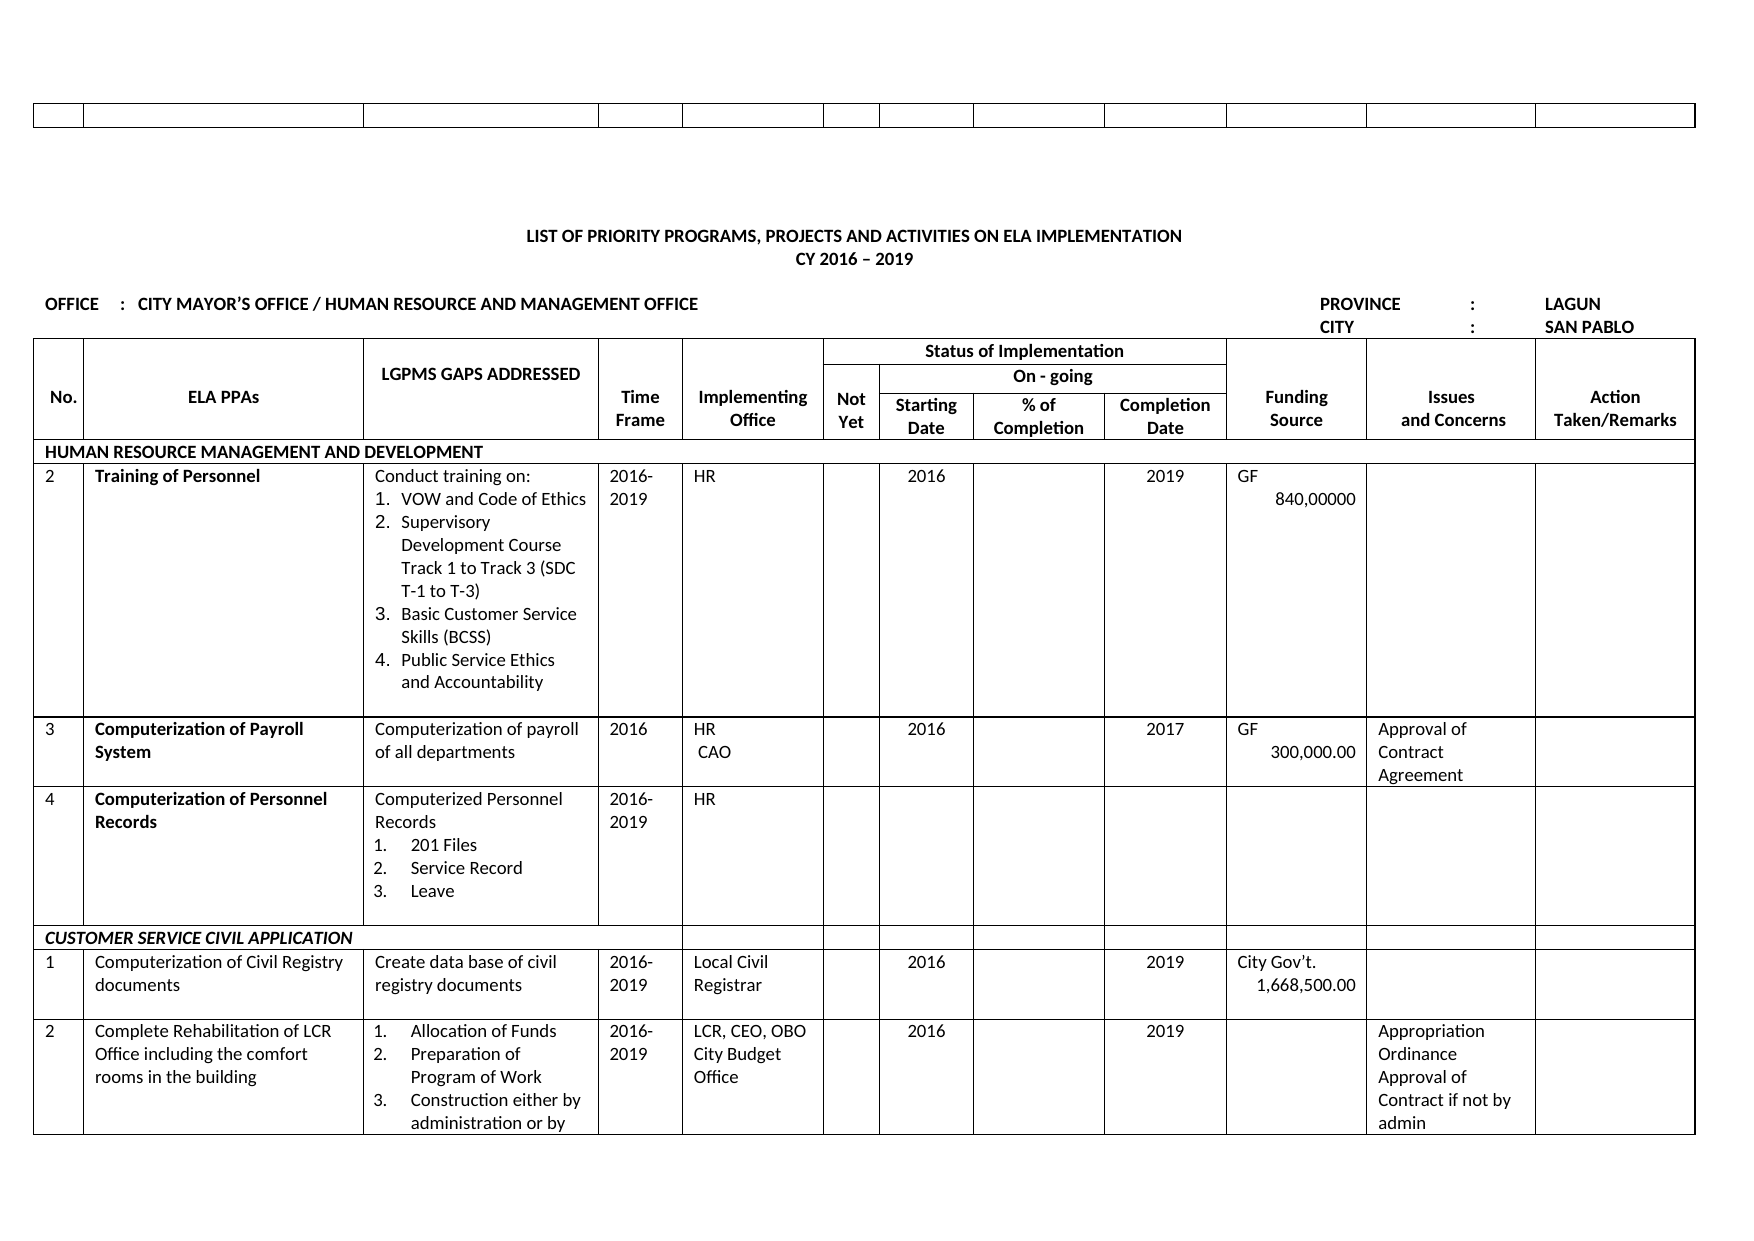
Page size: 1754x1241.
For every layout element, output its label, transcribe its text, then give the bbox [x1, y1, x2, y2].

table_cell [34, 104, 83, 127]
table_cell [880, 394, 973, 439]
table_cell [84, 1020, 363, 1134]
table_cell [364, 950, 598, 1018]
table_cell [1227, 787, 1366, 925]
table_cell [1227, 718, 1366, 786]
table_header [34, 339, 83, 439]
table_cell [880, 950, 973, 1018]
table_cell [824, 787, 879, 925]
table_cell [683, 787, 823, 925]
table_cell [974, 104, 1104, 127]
text LIST OF PRIORITY PROGRAMS, PROJECTS AND ACTIVITIES ON ELA IMPLEMENTATION [45, 224, 1664, 247]
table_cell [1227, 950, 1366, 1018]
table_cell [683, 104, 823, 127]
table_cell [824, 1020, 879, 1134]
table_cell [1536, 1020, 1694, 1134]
text CITY : SAN PABLO [45, 315, 1664, 338]
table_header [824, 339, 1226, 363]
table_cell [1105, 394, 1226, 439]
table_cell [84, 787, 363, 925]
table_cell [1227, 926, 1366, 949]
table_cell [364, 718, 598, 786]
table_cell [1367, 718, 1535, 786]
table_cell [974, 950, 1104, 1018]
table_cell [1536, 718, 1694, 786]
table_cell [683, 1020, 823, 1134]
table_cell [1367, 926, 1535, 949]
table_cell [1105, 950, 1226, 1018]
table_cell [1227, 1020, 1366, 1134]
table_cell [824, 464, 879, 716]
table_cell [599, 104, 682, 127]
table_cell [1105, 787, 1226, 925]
text OFFICE : CITY MAYOR’S OFFICE / HUMAN RESOURCE AND MANAGEMENT OFFICE PROVINCE : LAGUN [45, 292, 1664, 315]
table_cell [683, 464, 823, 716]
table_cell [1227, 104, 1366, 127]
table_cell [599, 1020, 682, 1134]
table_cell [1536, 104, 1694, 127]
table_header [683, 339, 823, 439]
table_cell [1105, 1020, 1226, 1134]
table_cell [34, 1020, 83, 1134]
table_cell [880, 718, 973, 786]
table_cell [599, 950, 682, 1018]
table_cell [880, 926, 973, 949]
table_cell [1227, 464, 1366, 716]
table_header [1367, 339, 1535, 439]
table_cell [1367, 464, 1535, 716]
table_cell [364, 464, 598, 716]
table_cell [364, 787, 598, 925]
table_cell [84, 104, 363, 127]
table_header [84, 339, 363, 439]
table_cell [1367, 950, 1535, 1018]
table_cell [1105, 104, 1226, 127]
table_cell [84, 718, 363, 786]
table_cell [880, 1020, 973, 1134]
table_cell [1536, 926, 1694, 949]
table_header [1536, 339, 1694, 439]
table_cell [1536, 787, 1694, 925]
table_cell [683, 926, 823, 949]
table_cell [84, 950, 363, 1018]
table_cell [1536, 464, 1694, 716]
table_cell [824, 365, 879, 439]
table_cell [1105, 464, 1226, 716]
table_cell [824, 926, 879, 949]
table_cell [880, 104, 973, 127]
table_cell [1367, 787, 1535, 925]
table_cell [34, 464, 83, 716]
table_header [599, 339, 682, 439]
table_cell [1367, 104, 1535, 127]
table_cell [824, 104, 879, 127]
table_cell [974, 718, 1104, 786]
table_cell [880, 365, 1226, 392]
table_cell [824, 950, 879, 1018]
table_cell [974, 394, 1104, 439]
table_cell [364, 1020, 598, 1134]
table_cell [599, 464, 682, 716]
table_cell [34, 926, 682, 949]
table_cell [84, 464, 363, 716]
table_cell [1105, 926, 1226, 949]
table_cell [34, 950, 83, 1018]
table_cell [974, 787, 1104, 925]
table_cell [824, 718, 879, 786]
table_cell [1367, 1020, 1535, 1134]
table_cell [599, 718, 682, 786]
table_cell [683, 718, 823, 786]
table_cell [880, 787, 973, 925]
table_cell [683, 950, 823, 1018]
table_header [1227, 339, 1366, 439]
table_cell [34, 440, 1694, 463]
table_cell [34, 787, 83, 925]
text CY 2016 – 2019 [45, 247, 1664, 269]
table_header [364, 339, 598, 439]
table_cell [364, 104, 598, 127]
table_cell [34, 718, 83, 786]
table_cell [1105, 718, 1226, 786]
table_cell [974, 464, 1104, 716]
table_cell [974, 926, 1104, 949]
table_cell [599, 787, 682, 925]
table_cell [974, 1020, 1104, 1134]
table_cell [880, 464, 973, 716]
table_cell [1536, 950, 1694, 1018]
